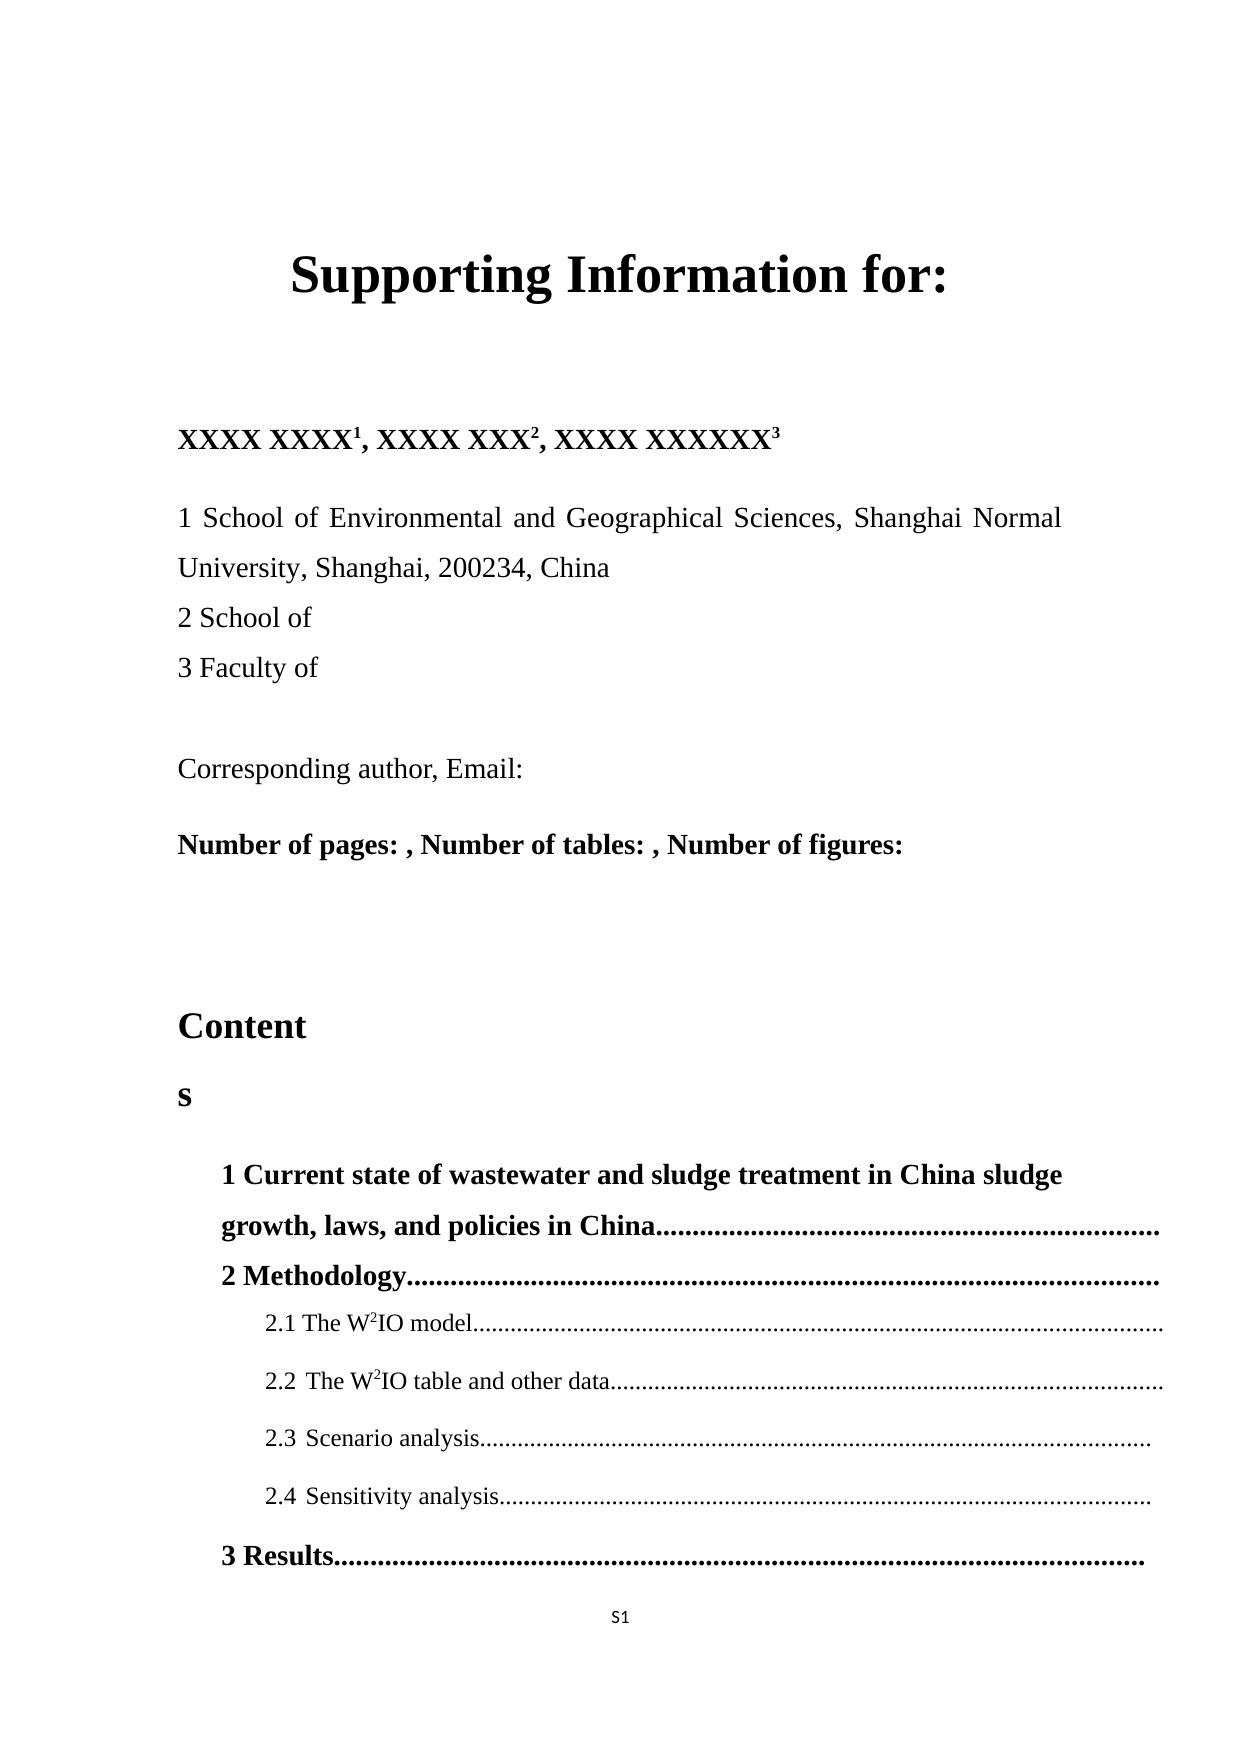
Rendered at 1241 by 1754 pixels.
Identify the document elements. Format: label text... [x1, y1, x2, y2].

text Corresponding author, Email: [177, 751, 1063, 785]
text 2 School of [177, 600, 1063, 634]
text Number of pages: , Number of tables: , Number of figures: [177, 827, 1063, 860]
text 3 Faculty of [177, 651, 1063, 684]
text 1 School of Environmental and Geographical Sciences, Shanghai Normal University, Shanghai, 200234, China [177, 500, 1063, 583]
subtitle Supporting Information for: [177, 242, 1063, 304]
subtitle XXXX XXXX1, XXXX XXX2, XXXX XXXXXX3 [177, 422, 1063, 456]
